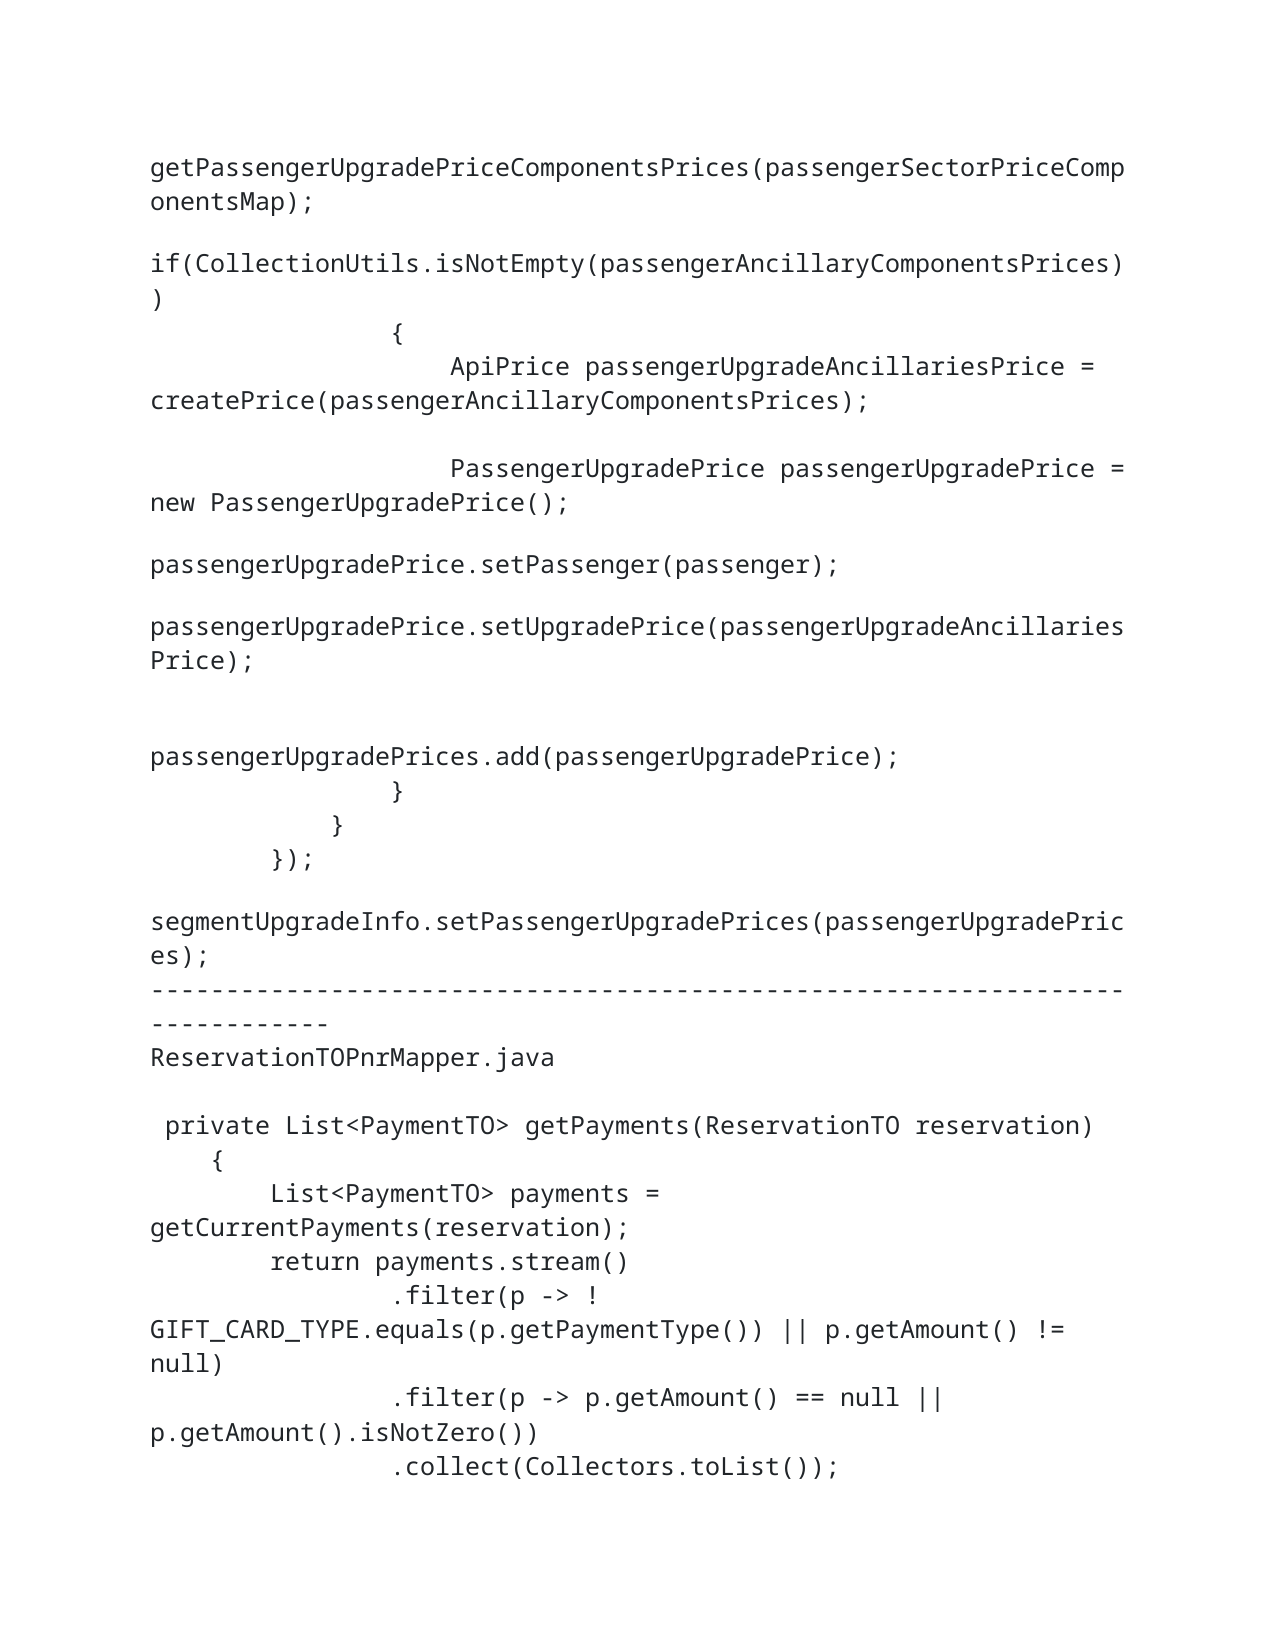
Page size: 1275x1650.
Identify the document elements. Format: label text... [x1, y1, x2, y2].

text .filter(p -> !GIFT_CARD_TYPE.equals(p.getPaymentType()) || p.getAmount() != null) [150, 1278, 1125, 1380]
text }); [150, 841, 1125, 875]
text passengerUpgradePrices.add(passengerUpgradePrice); [150, 711, 1125, 773]
text passengerUpgradePrice.setUpgradePrice(passengerUpgradeAncillariesPrice); [150, 581, 1125, 677]
text { [150, 1142, 1125, 1176]
text List<PaymentTO> payments = getCurrentPayments(reservation); [150, 1176, 1125, 1244]
text } [150, 807, 1125, 841]
text passengerUpgradePrice.setPassenger(passenger); [150, 519, 1125, 581]
text PassengerUpgradePrice passengerUpgradePrice = new PassengerUpgradePrice(); [150, 451, 1125, 519]
text ApiPrice passengerUpgradeAncillariesPrice = createPrice(passengerAncillaryComponentsPrices); [150, 348, 1125, 416]
text .filter(p -> p.getAmount() == null || p.getAmount().isNotZero()) [150, 1380, 1125, 1448]
text private List<PaymentTO> getPayments(ReservationTO reservation) [150, 1108, 1125, 1142]
text } [150, 773, 1125, 807]
text ReservationTOPnrMapper.java [150, 1039, 1125, 1073]
text if(CollectionUtils.isNotEmpty(passengerAncillaryComponentsPrices)) [150, 218, 1125, 314]
text { [150, 314, 1125, 348]
text return payments.stream() [150, 1244, 1125, 1278]
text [150, 150, 1125, 218]
text .collect(Collectors.toList()); [150, 1448, 1125, 1482]
text ----------------------------------------------------------------------------- [150, 971, 1125, 1039]
text segmentUpgradeInfo.setPassengerUpgradePrices(passengerUpgradePrices); [150, 875, 1125, 971]
